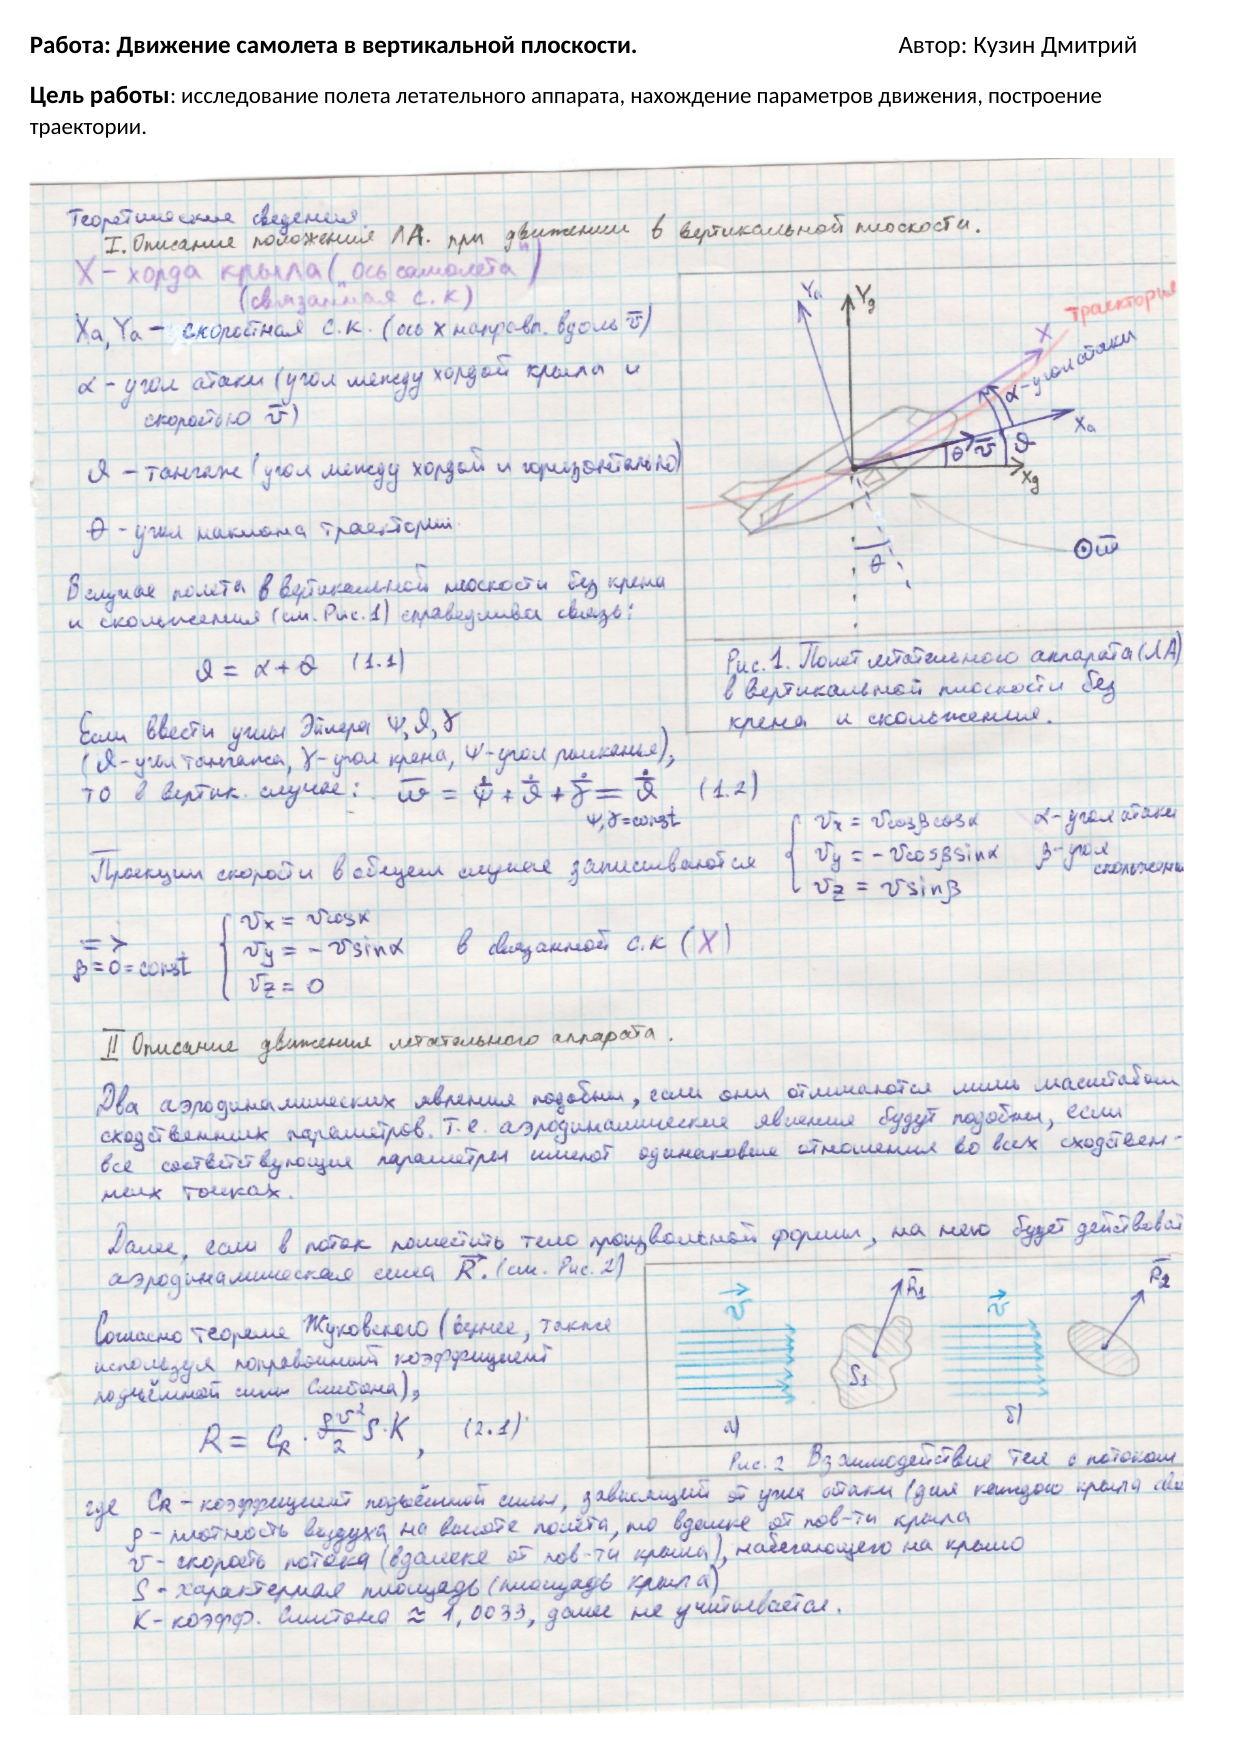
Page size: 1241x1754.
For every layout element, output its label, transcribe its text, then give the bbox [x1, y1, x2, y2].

text Цель работы: исследование полета летательного аппарата, нахождение параметров движения, построение траектории. [29, 79, 1152, 140]
picture [29, 158, 1184, 1715]
text Работа: Движение самолета в вертикальной плоскости. Автор: Кузин Дмитрий [29, 29, 1152, 60]
